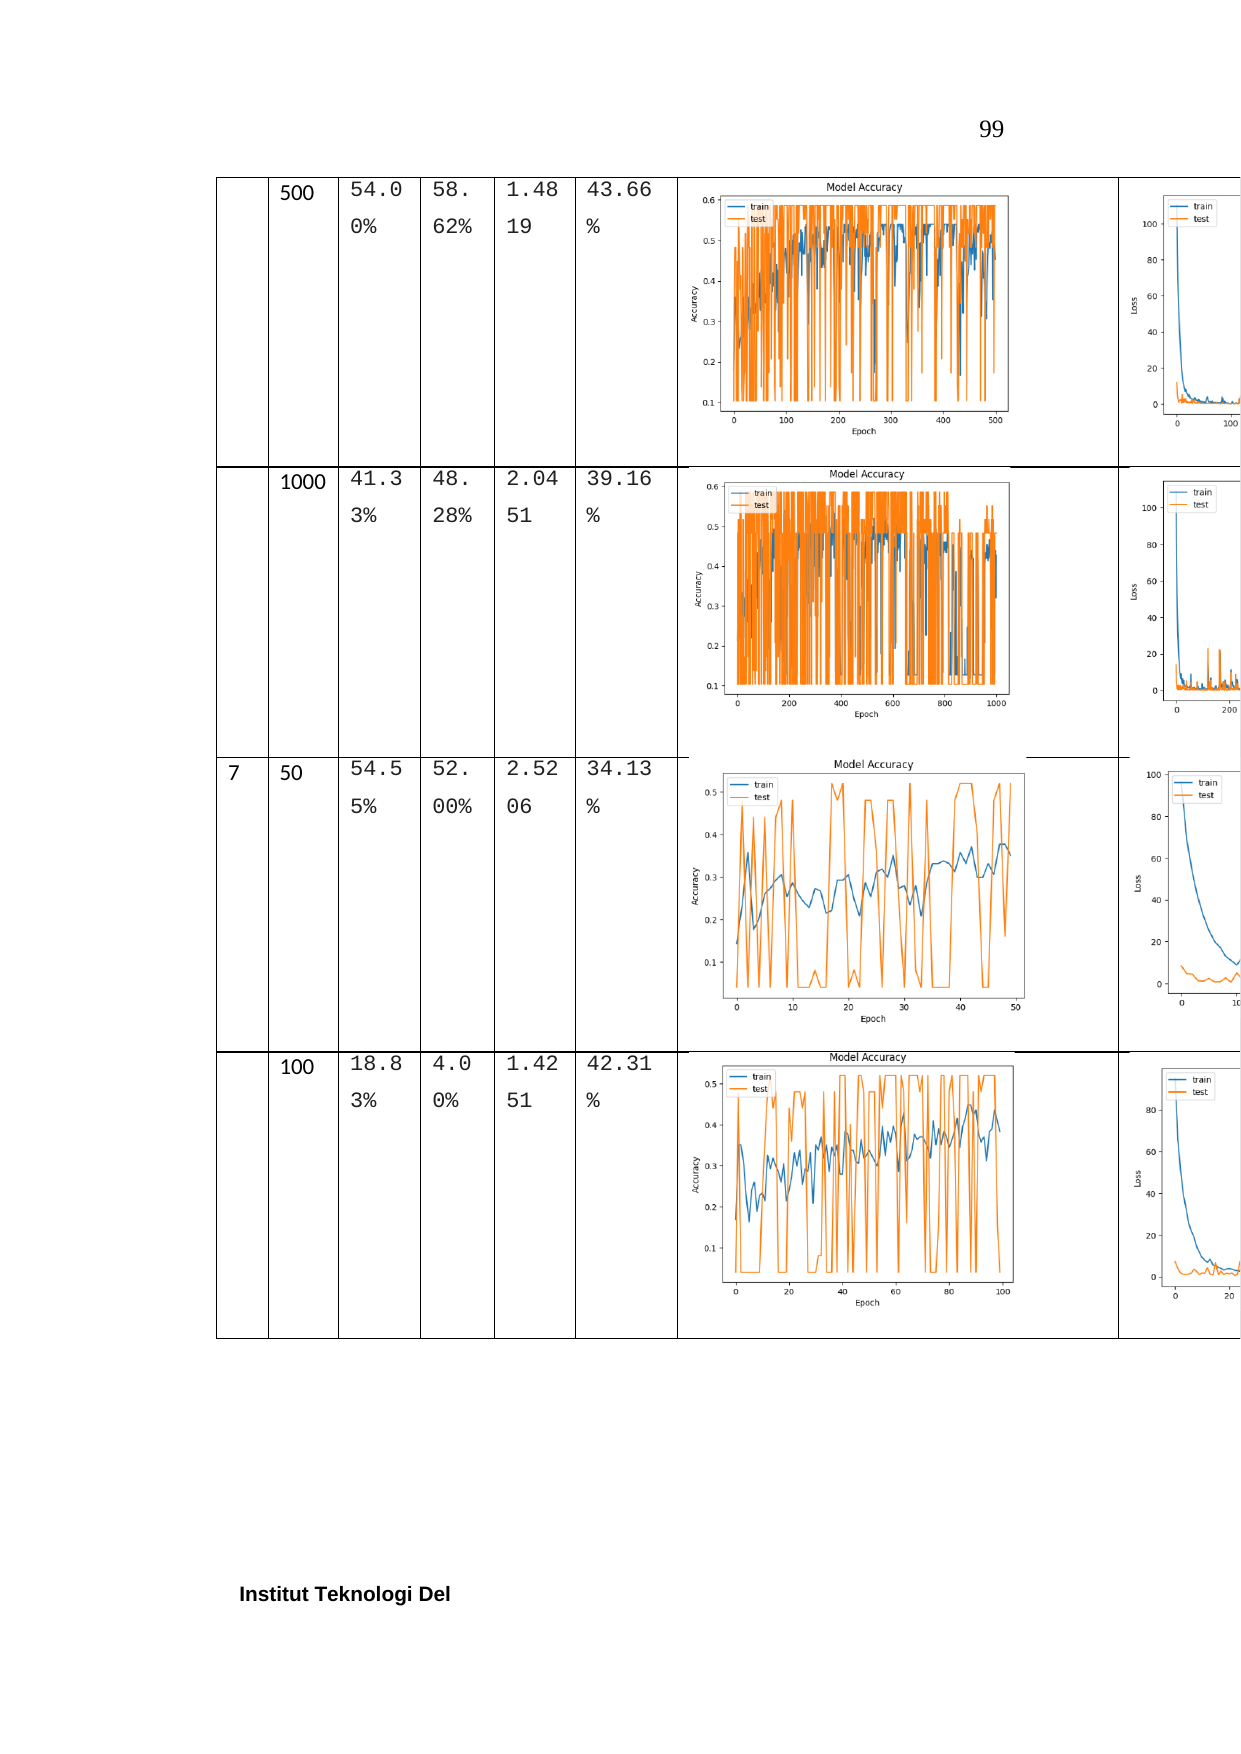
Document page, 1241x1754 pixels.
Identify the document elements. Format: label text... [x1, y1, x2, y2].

table_cell 50 [269, 758, 338, 1051]
table_cell [217, 468, 268, 757]
table_cell [678, 468, 1118, 757]
table_cell [678, 178, 1118, 466]
table_cell 7 [217, 758, 268, 1051]
table_cell [1119, 758, 1240, 1051]
table_cell 43.66 % [576, 178, 677, 466]
table_cell 2.0451 [495, 468, 575, 757]
table_cell 54.55% [339, 758, 420, 1051]
table_cell 41.33% [339, 468, 420, 757]
table_cell 1.4819 [495, 178, 575, 466]
table_cell 42.31 % [576, 1053, 677, 1338]
picture [689, 467, 1011, 720]
table_cell 1000 [269, 468, 338, 757]
picture [1129, 178, 1241, 440]
picture [1129, 1052, 1241, 1311]
table_cell 34.13 % [576, 758, 677, 1051]
table_cell 52.00% [421, 758, 494, 1051]
table_cell [678, 1053, 1118, 1338]
table_cell [1119, 1053, 1240, 1338]
picture [689, 757, 1027, 1025]
table_cell 500 [269, 178, 338, 466]
table_cell 18.83% [339, 1053, 420, 1338]
table_cell 39.16 % [576, 468, 677, 757]
table_cell [678, 758, 1118, 1051]
table_cell 1.4251 [495, 1053, 575, 1338]
table_cell 54.00% [339, 178, 420, 466]
table_cell 100 [269, 1053, 338, 1338]
picture [689, 1052, 1015, 1308]
table_cell 58.62% [421, 178, 494, 466]
picture [1129, 757, 1241, 1018]
table_cell [217, 178, 268, 466]
table_cell [1119, 178, 1240, 466]
table_cell 4.00% [421, 1053, 494, 1338]
picture [1129, 467, 1241, 730]
table_cell [1119, 468, 1240, 757]
picture [689, 178, 1012, 440]
table_cell 2.5206 [495, 758, 575, 1051]
table_cell [217, 1053, 268, 1338]
table_cell 48.28% [421, 468, 494, 757]
